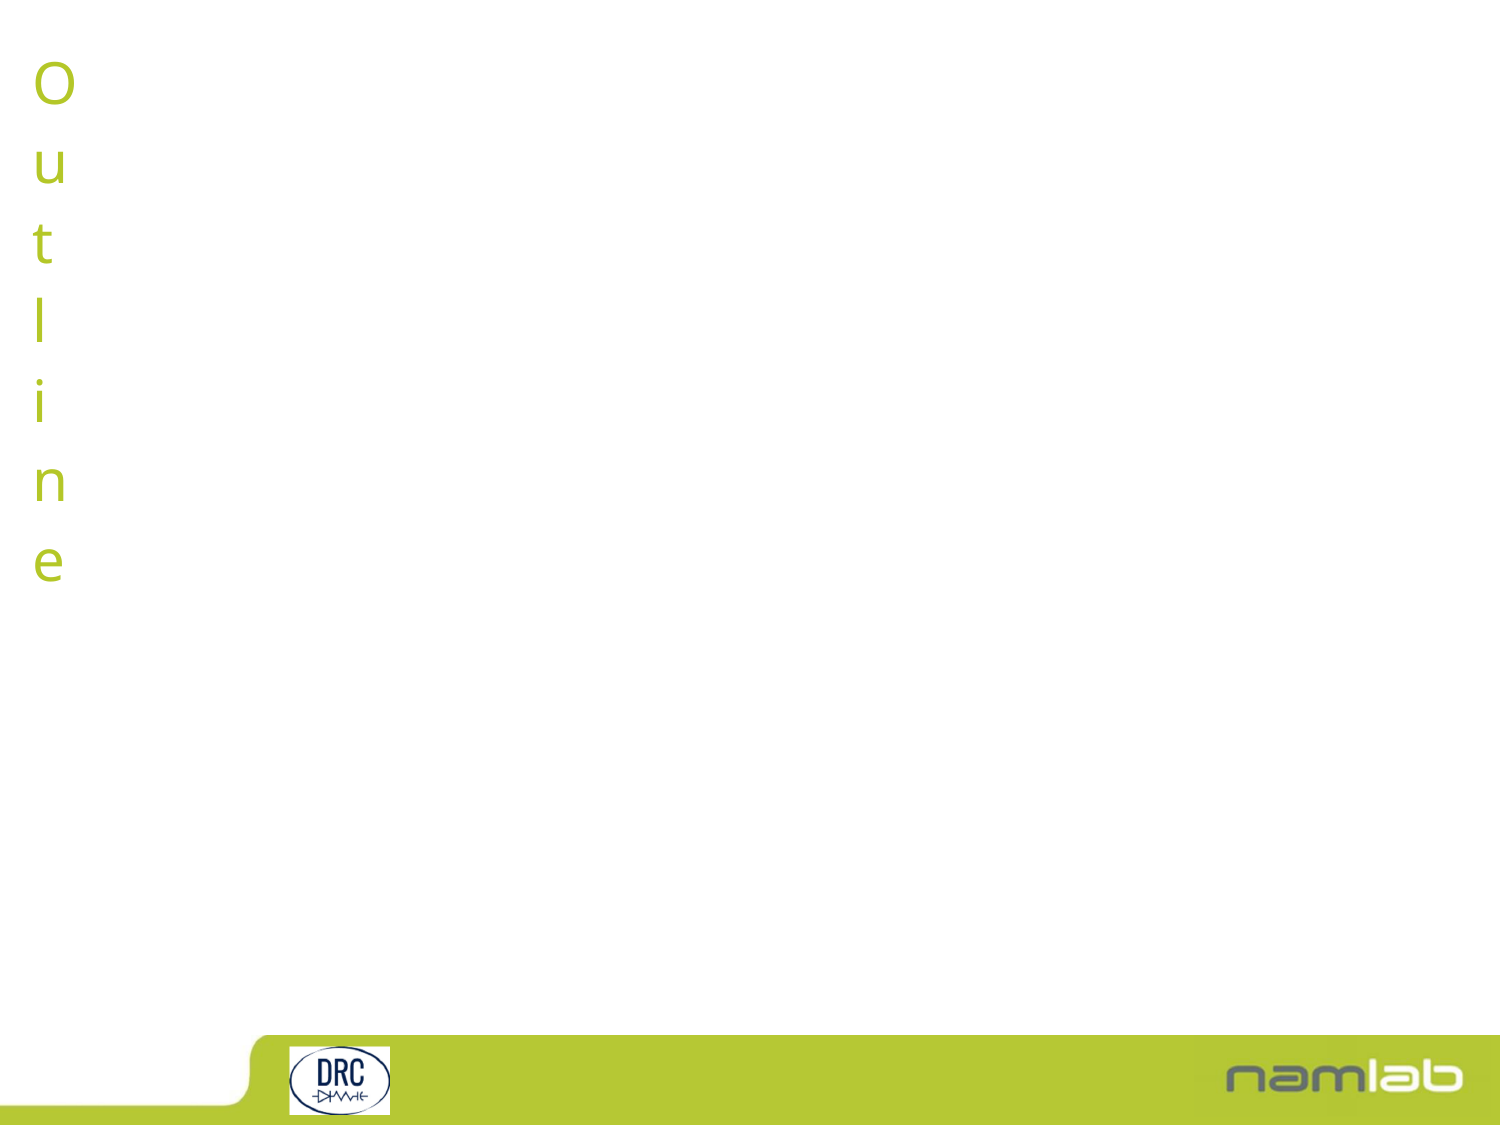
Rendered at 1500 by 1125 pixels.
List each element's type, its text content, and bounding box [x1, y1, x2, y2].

text Outline [32, 42, 47, 598]
picture [0, 1035, 1500, 1125]
